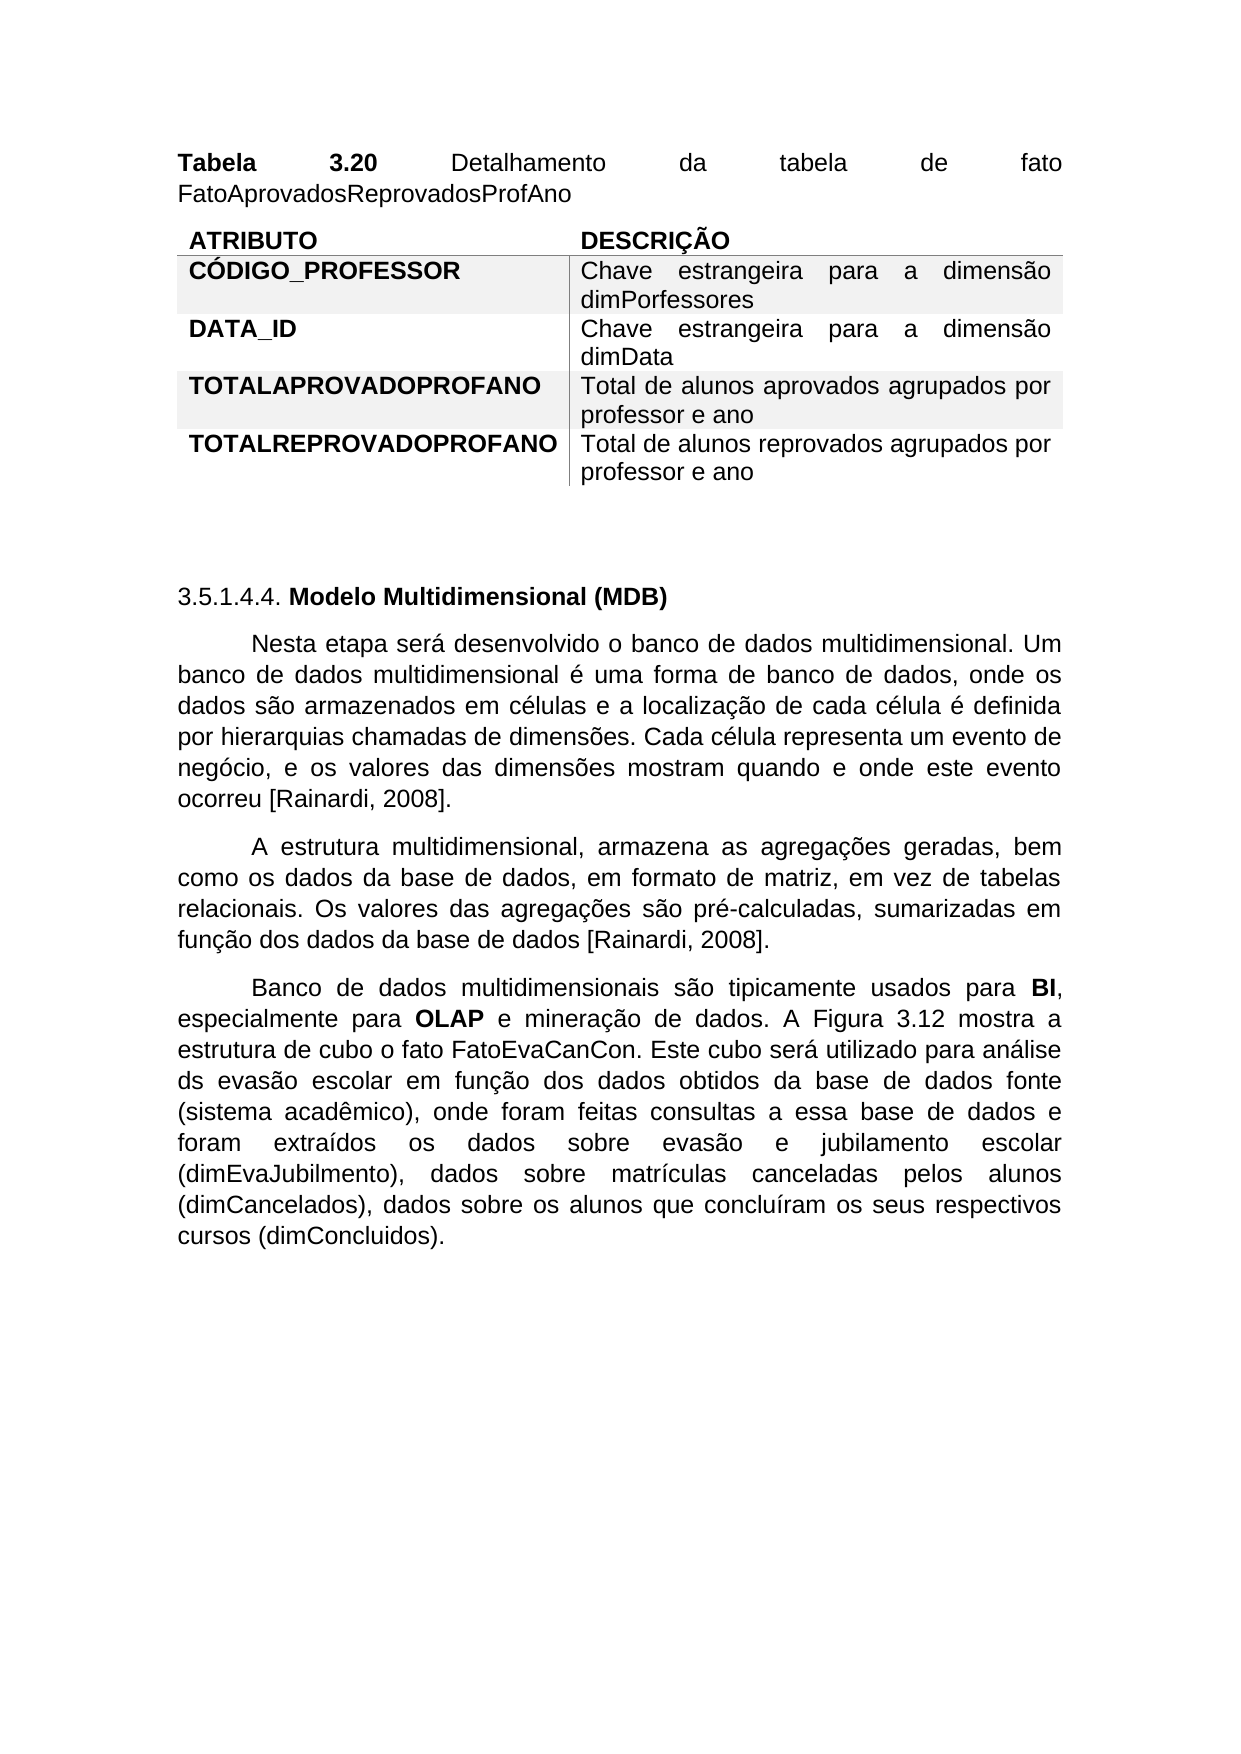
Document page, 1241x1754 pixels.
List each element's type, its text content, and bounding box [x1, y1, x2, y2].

table_cell TotalAprovadoProfAno [177, 371, 569, 429]
table_cell Código_Professor [177, 256, 569, 314]
table_cell TotalReprovadoProfAno [177, 429, 569, 486]
table_cell Data_ID [177, 314, 569, 371]
table_cell Chave estrangeira para a dimensão dimData [570, 314, 1063, 371]
text Banco de dados multidimensionais são tipicamente usados para BI, especialmente para OLAP e mineração de dados. A Figura 3.12 mostra a estrutura de cubo o fato FatoEvaCanCon. Este cubo será utilizado para análise ds evasão escolar em função dos dados obtidos da base de dados fonte (sistema acadêmico), onde foram feitas consultas a essa base de dados e foram extraídos os dados sobre evasão e jubilamento escolar (dimEvaJubilmento), dados sobre matrículas canceladas pelos alunos (dimCancelados), dados sobre os alunos que concluíram os seus respectivos cursos (dimConcluidos). [177, 973, 1063, 1250]
text Nesta etapa será desenvolvido o banco de dados multidimensional. Um banco de dados multidimensional é uma forma de banco de dados, onde os dados são armazenados em células e a localização de cada célula é definida por hierarquias chamadas de dimensões. Cada célula representa um evento de negócio, e os valores das dimensões mostram quando e onde este evento ocorreu [Rainardi, 2008]. [177, 629, 1063, 813]
text A estrutura multidimensional, armazena as agregações geradas, bem como os dados da base de dados, em formato de matriz, em vez de tabelas relacionais. Os valores das agregações são pré-calculadas, sumarizadas em função dos dados da base de dados [Rainardi, 2008]. [177, 832, 1063, 954]
text 3.5.1.4.4. Modelo Multidimensional (MDB) [177, 582, 1063, 610]
table_cell Chave estrangeira para a dimensão dimPorfessores [570, 256, 1063, 314]
table_cell Total de alunos reprovados agrupados por professor e ano [570, 429, 1063, 486]
table_header Descrição [569, 226, 1063, 255]
table_header Atributo [177, 226, 569, 255]
text Tabela 3.20 Detalhamento da tabela de fato FatoAprovadosReprovadosProfAno [177, 148, 1063, 207]
table_cell Total de alunos aprovados agrupados por professor e ano [570, 371, 1063, 429]
